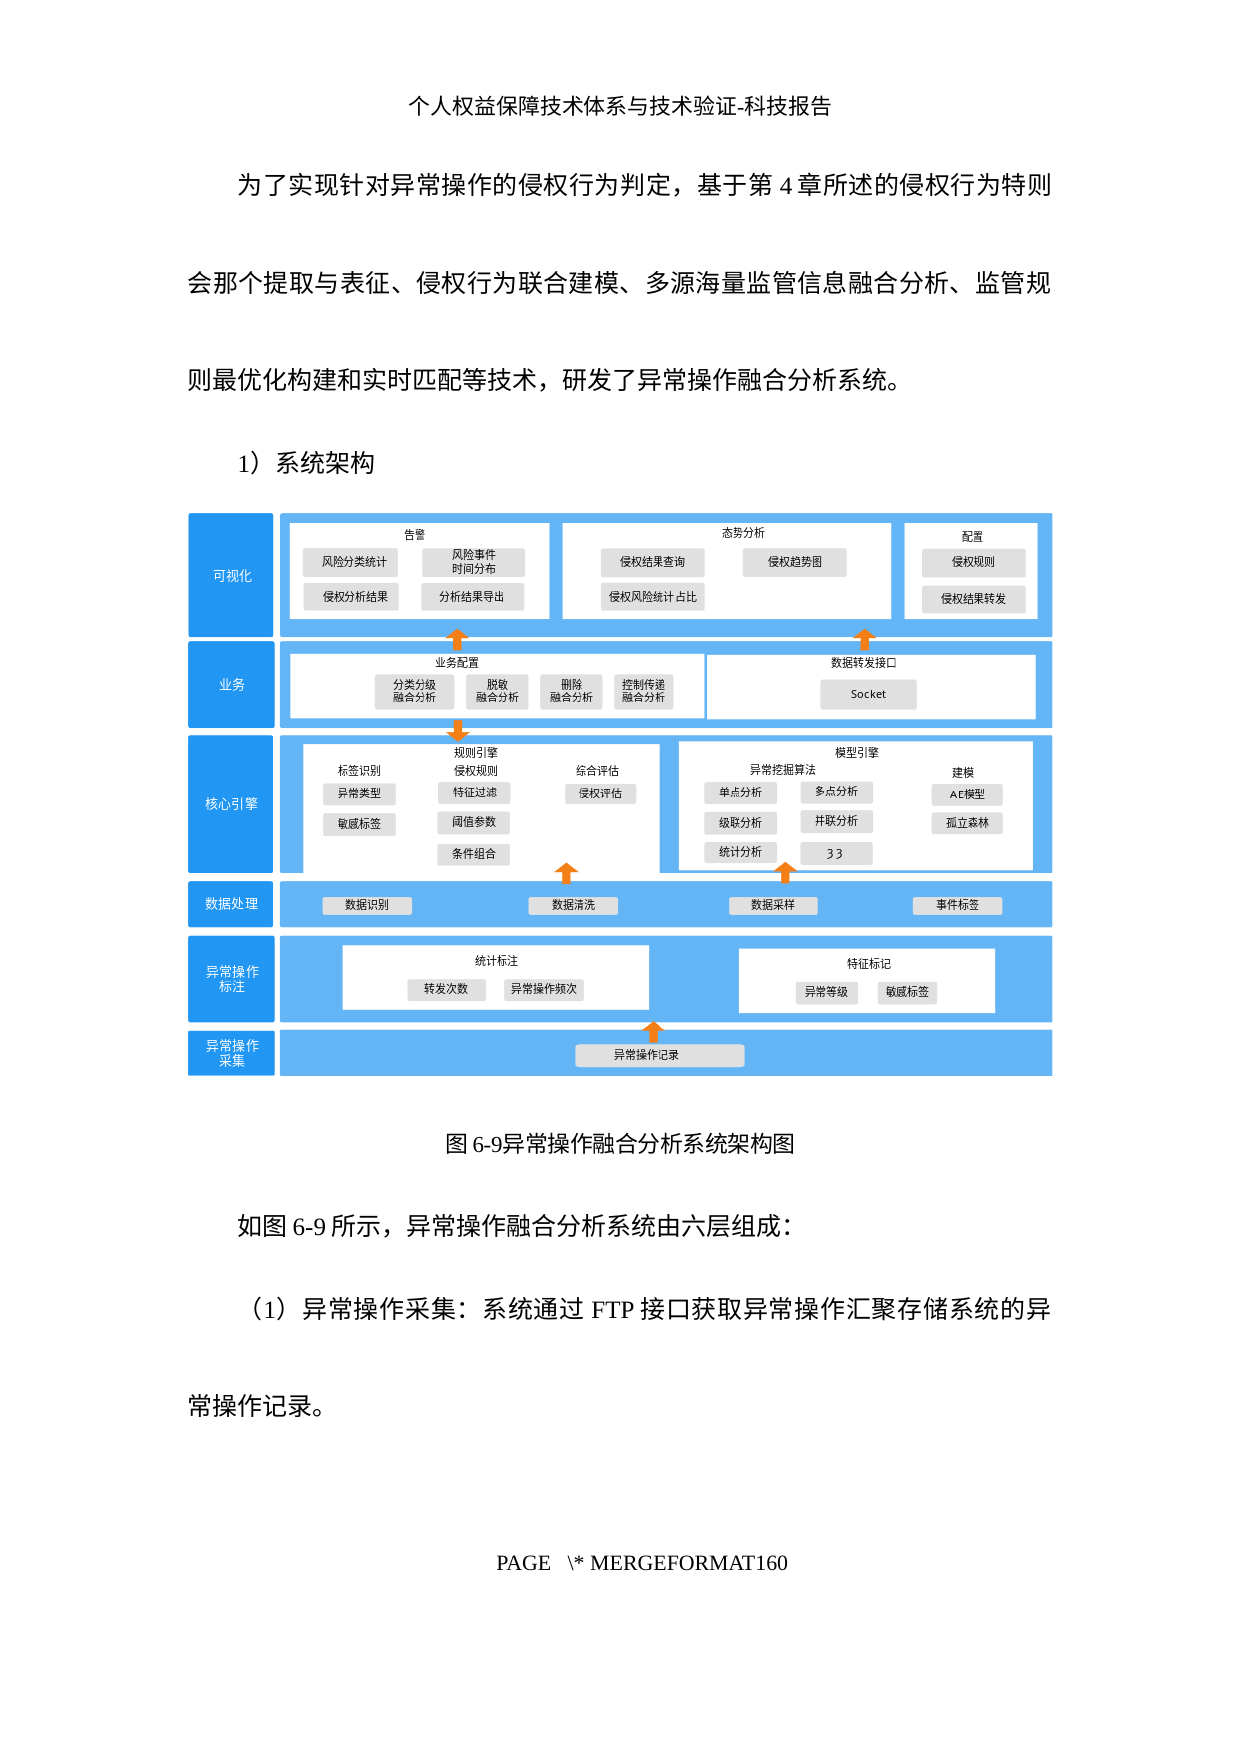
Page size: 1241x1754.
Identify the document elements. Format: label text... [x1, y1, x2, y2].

text 图6-9异常操作融合分析系统架构图 [187, 1110, 1053, 1175]
text 1）系统架构 [187, 429, 1053, 494]
text （1）异常操作采集：系统通过FTP接口获取异常操作汇聚存储系统的异常操作记录。 [187, 1275, 1053, 1437]
text 为了实现针对异常操作的侵权行为判定，基于第4章所述的侵权行为特则会那个提取与表征、侵权行为联合建模、多源海量监管信息融合分析、监管规则最优化构建和实时匹配等技术，研发了异常操作融合分析系统。 [187, 151, 1053, 411]
text 如图6-9所示，异常操作融合分析系统由六层组成： [187, 1192, 1053, 1257]
